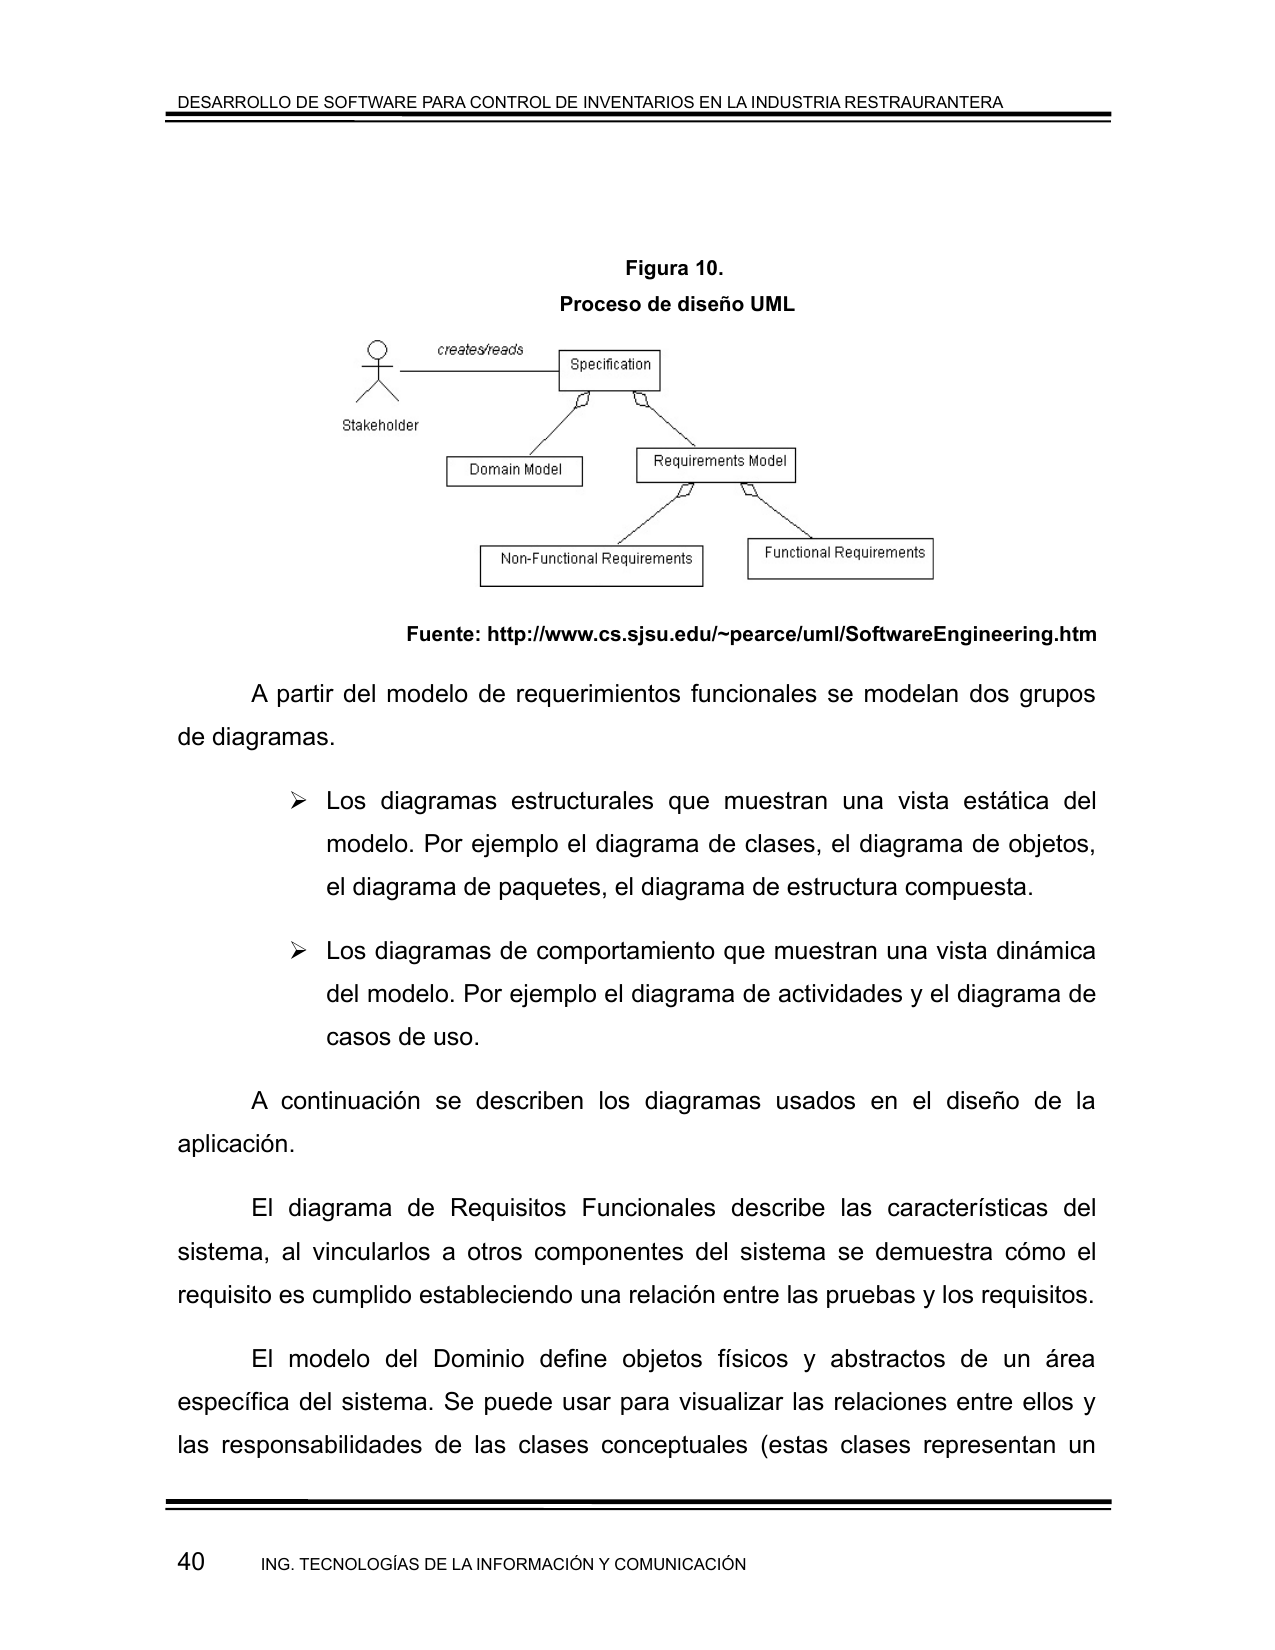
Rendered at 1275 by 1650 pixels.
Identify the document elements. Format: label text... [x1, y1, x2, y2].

text Figura 10. [177, 256, 1098, 279]
text El diagrama de Requisitos Funcionales describe las características del sistema, al vincularlos a otros componentes del sistema se demuestra cómo el requisito es cumplido estableciendo una relación entre las pruebas y los requisitos. [177, 1193, 1098, 1308]
list Los diagramas estructurales que muestran una vista estática del modelo. Por ejemplo el diagrama de clases, el diagrama de objetos, el diagrama de paquetes, el diagrama de estructura compuesta. [288, 786, 1098, 901]
text A continuación se describen los diagramas usados en el diseño de la aplicación. [177, 1086, 1098, 1158]
picture [341, 340, 934, 587]
list Los diagramas de comportamiento que muestran una vista dinámica del modelo. Por ejemplo el diagrama de actividades y el diagrama de casos de uso. [288, 936, 1098, 1051]
text A partir del modelo de requerimientos funcionales se modelan dos grupos de diagramas. [177, 679, 1098, 751]
text Proceso de diseño UML [177, 291, 1098, 315]
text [177, 1343, 1098, 1458]
text Fuente: http://www.cs.sjsu.edu/~pearce/uml/SoftwareEngineering.htm [177, 622, 1098, 646]
